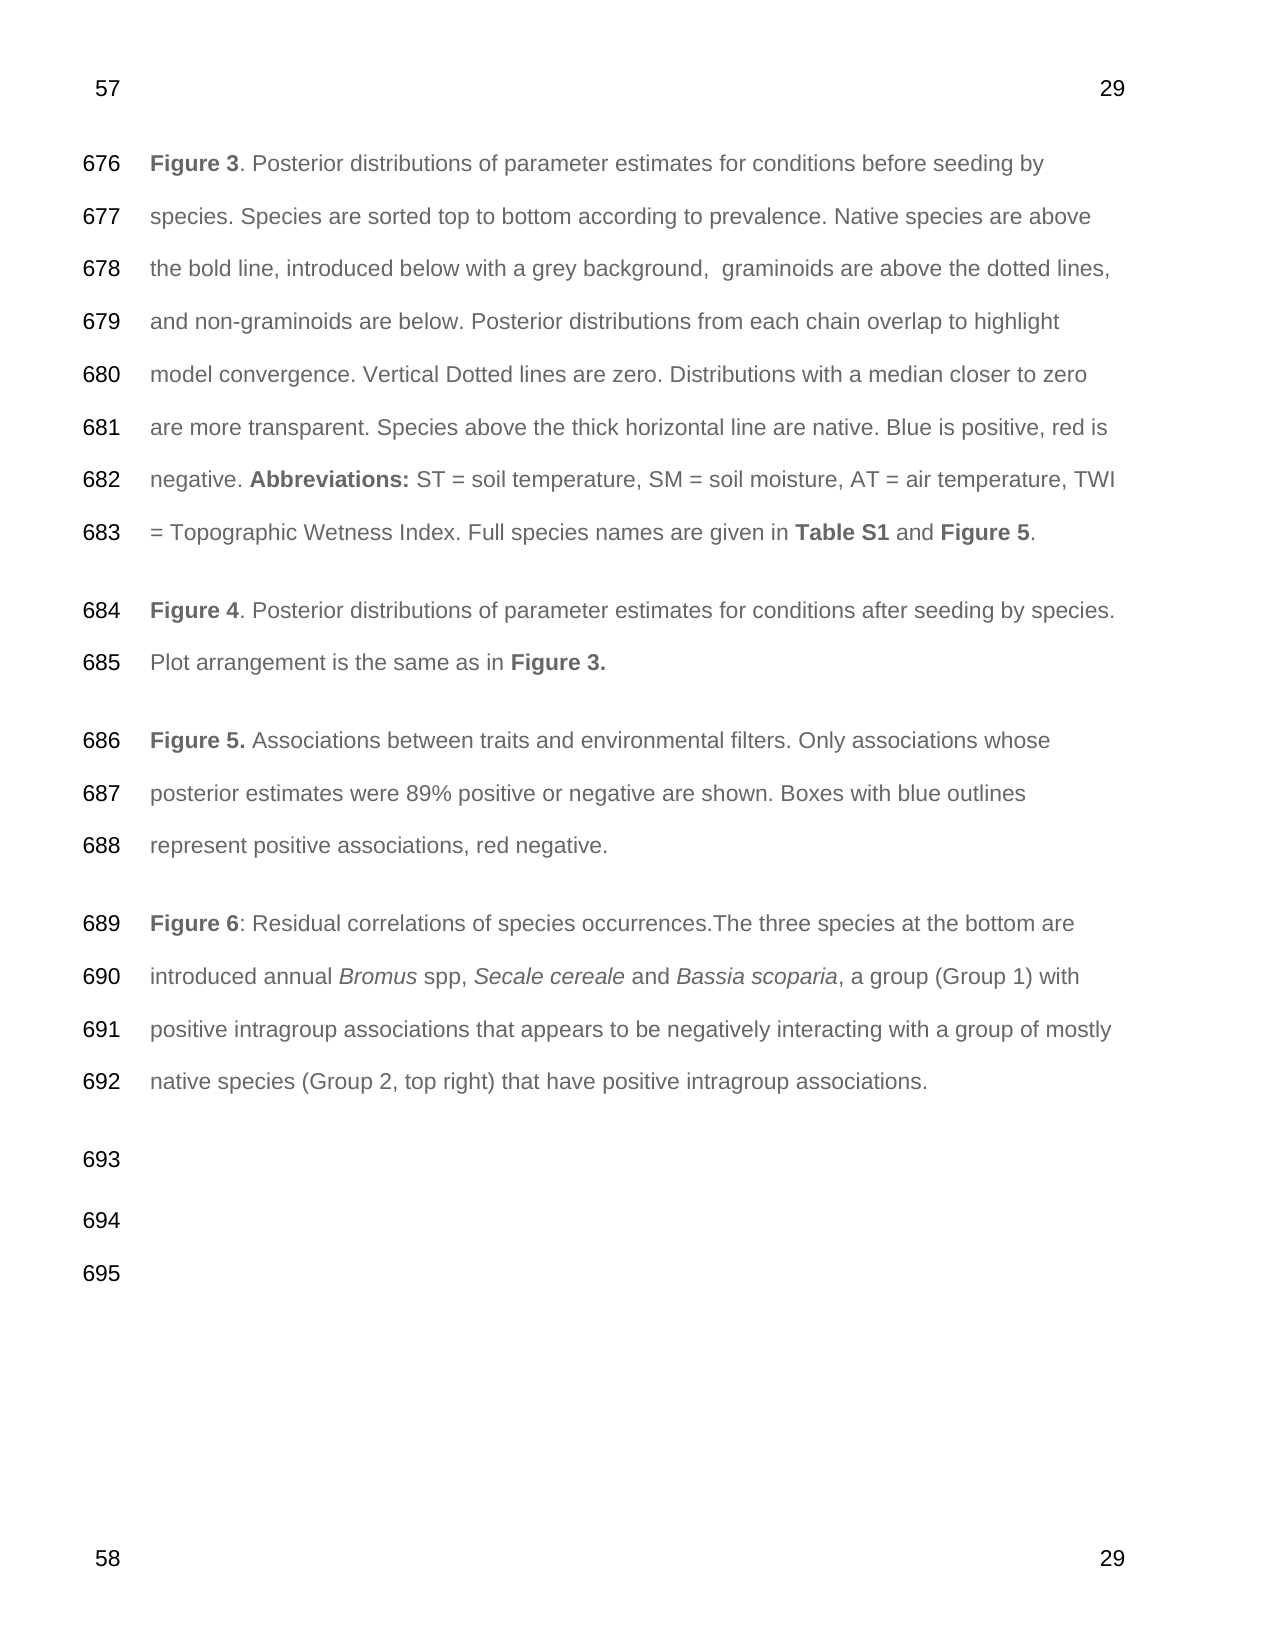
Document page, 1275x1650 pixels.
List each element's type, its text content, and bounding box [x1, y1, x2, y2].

subtitle Figure 3. Posterior distributions of parameter estimates for conditions before seeding by species. Species are sorted top to bottom according to prevalence. Native species are above the bold line, introduced below with a grey background, graminoids are above the dotted lines, and non-graminoids are below. Posterior distributions from each chain overlap to highlight model convergence. Vertical Dotted lines are zero. Distributions with a median closer to zero are more transparent. Species above the thick horizontal line are native. Blue is positive, red is negative. Abbreviations: ST = soil temperature, SM = soil moisture, AT = air temperature, TWI = Topographic Wetness Index. Full species names are given in Table S1 and Figure 5. [150, 150, 1125, 545]
subtitle Figure 4. Posterior distributions of parameter estimates for conditions after seeding by species. Plot arrangement is the same as in Figure 3. [150, 597, 1125, 676]
subtitle Figure 6: Residual correlations of species occurrences.The three species at the bottom are introduced annual Bromus spp, Secale cereale and Bassia scoparia, a group (Group 1) with positive intragroup associations that appears to be negatively interacting with a group of mostly native species (Group 2, top right) that have positive intragroup associations. [150, 910, 1125, 1095]
subtitle Figure 5. Associations between traits and environmental filters. Only associations whose posterior estimates were 89% positive or negative are shown. Boxes with blue outlines represent positive associations, red negative. [150, 727, 1125, 859]
